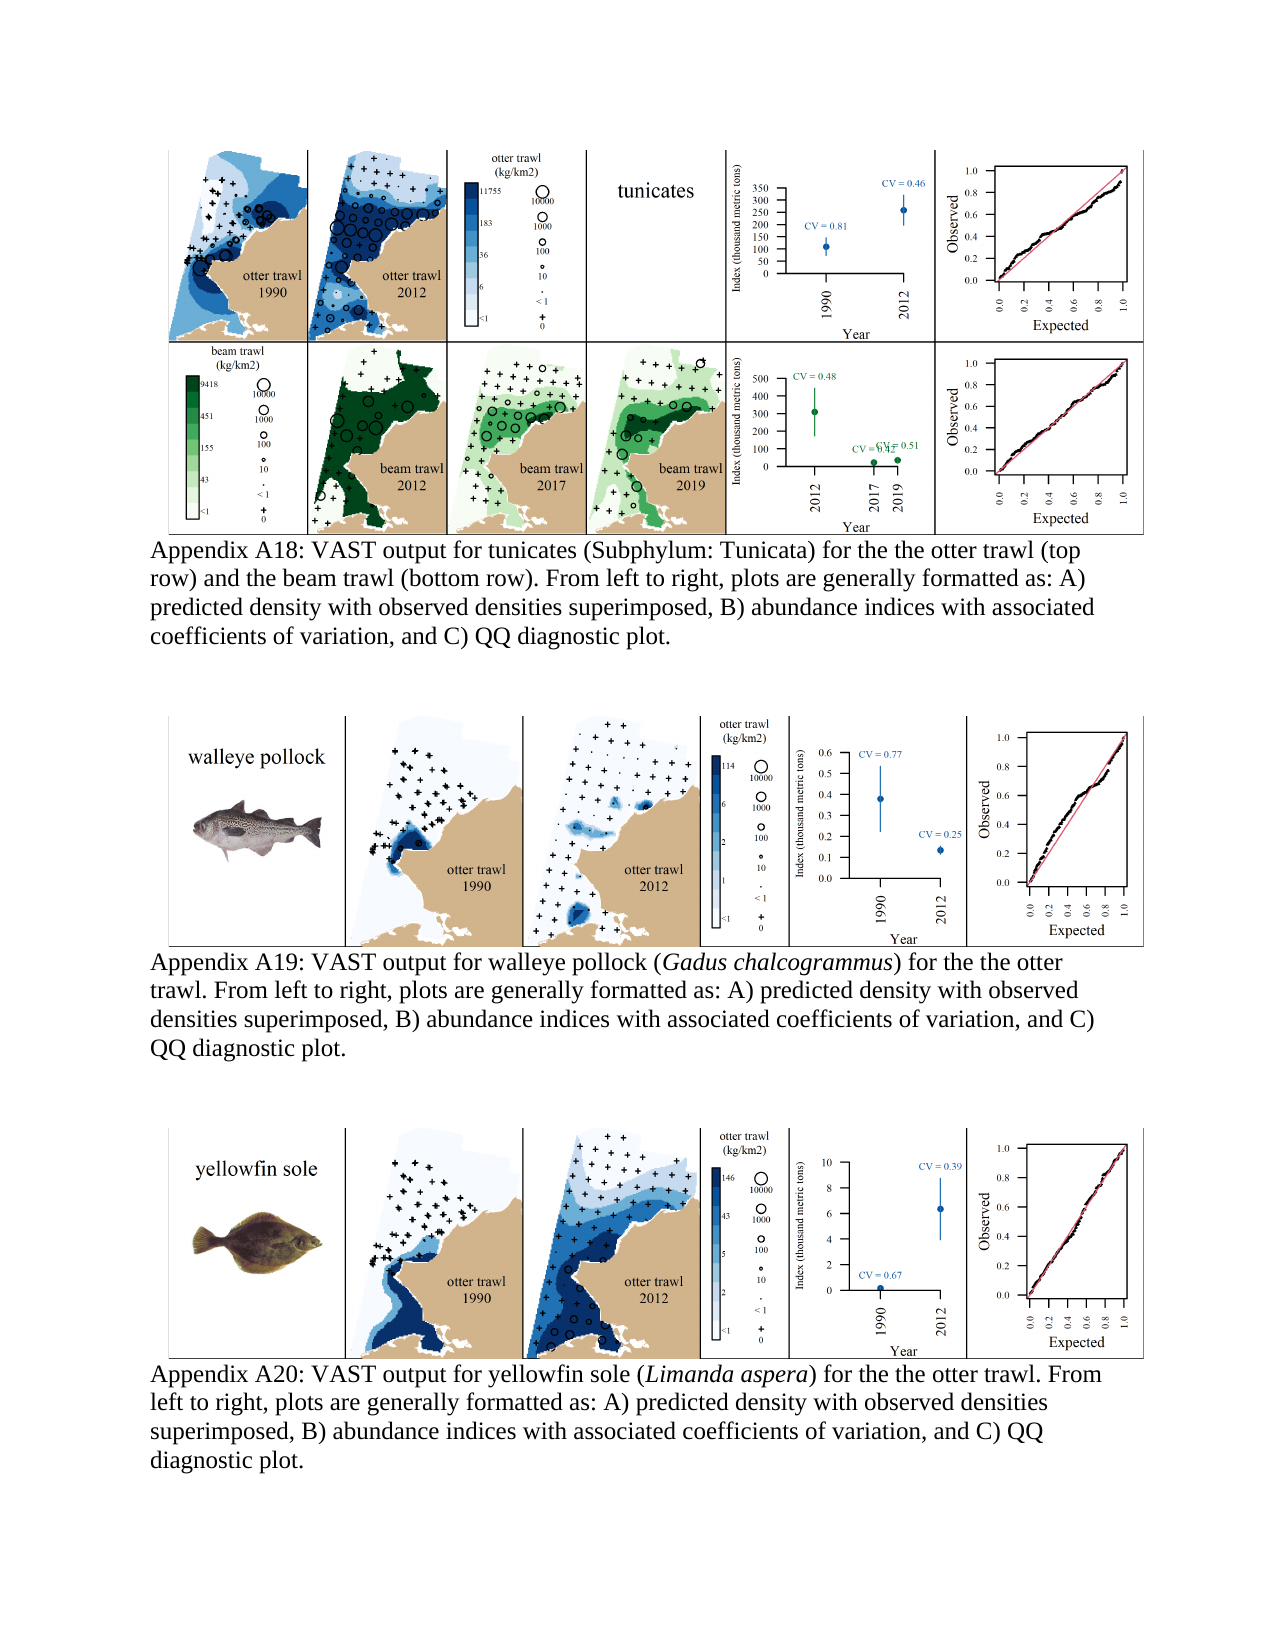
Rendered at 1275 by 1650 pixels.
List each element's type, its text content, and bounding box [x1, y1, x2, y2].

picture [168, 1128, 1144, 1359]
picture [168, 716, 1144, 947]
picture [168, 150, 1144, 535]
